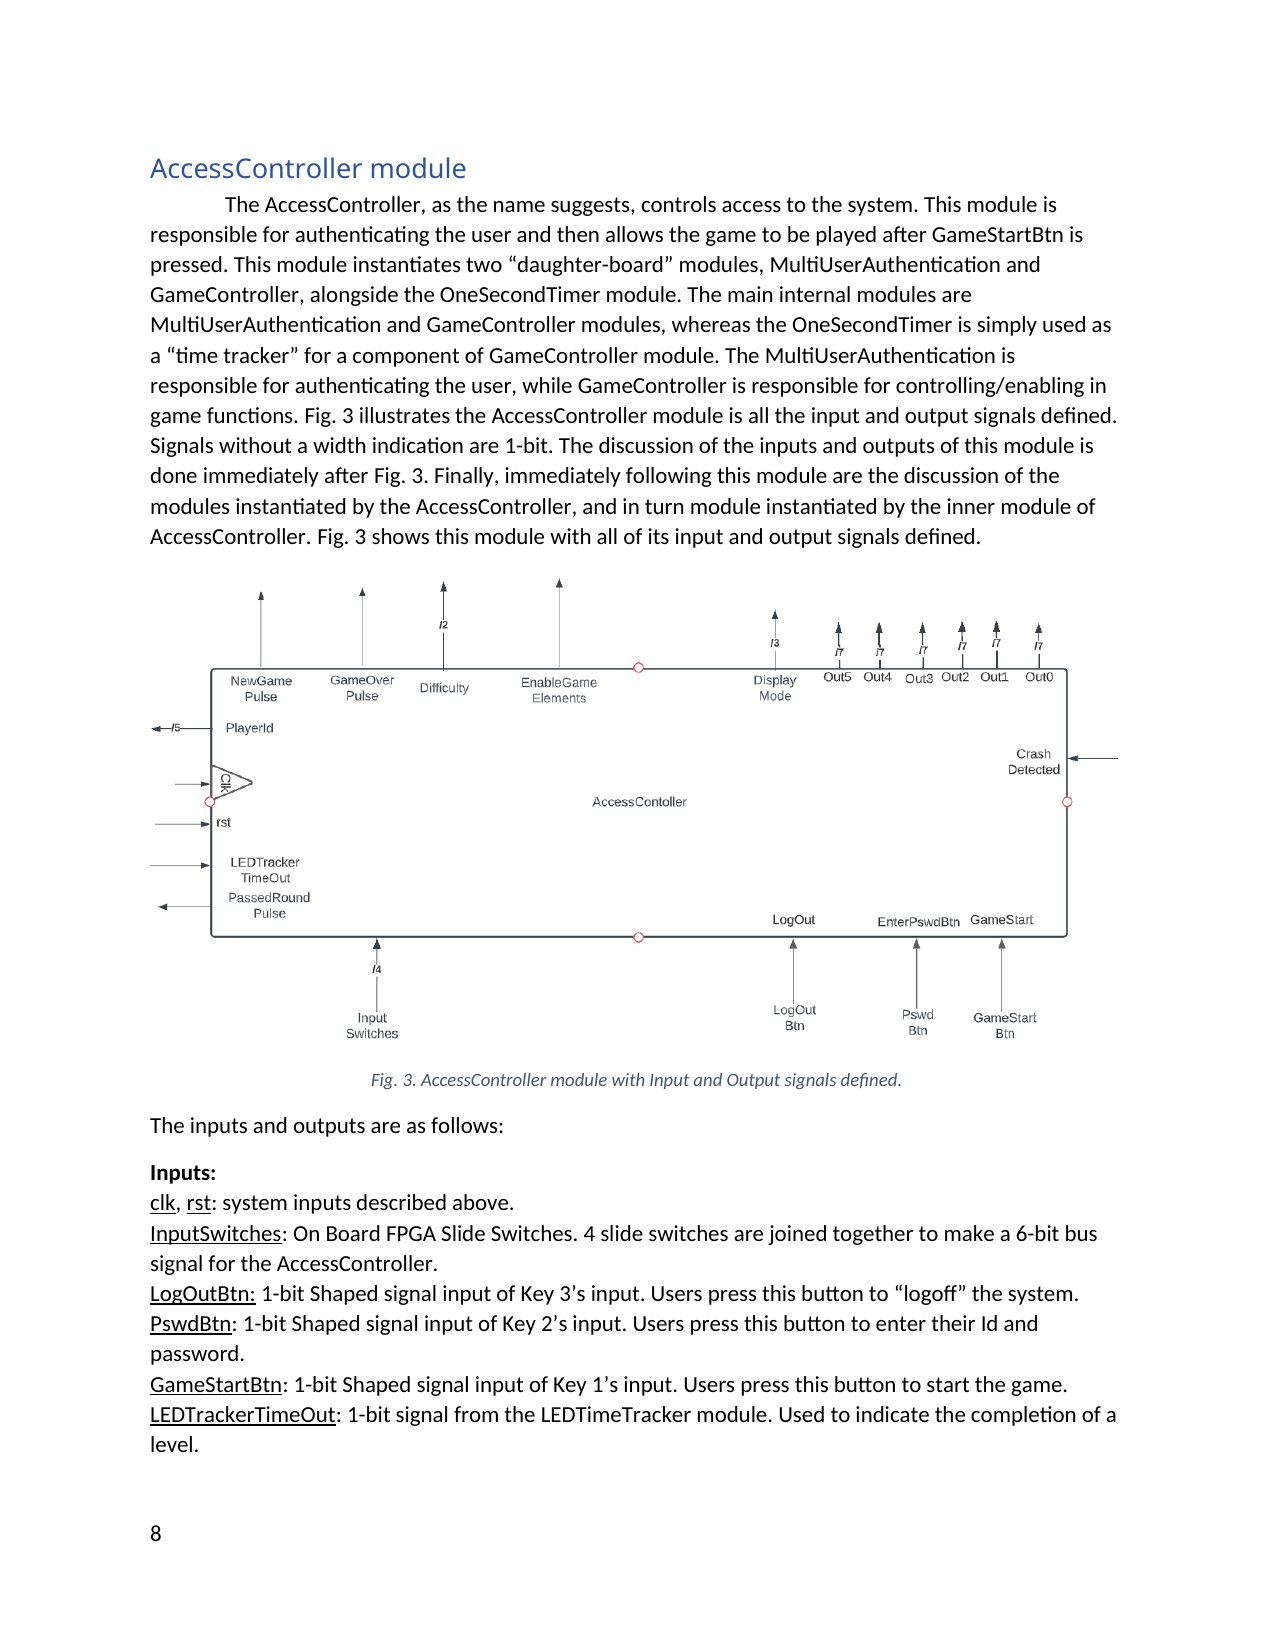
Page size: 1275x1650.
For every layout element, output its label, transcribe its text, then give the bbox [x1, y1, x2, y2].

text Fig. 3. AccessController module with Input and Output signals defined. [150, 1068, 1125, 1091]
picture [150, 552, 1125, 1049]
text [150, 1158, 1125, 1458]
text The inputs and outputs are as follows: [150, 1111, 1125, 1139]
text The AccessController, as the name suggests, controls access to the system. This module is responsible for authenticating the user and then allows the game to be played after GameStartBtn is pressed. This module instantiates two “daughter-board” modules, MultiUserAuthentication and GameController, alongside the OneSecondTimer module. The main internal modules are MultiUserAuthentication and GameController modules, whereas the OneSecondTimer is simply used as a “time tracker” for a component of GameController module. The MultiUserAuthentication is responsible for authenticating the user, while GameController is responsible for controlling/enabling in game functions. Fig. 3 illustrates the AccessController module is all the input and output signals defined. Signals without a width indication are 1-bit. The discussion of the inputs and outputs of this module is done immediately after Fig. 3. Finally, immediately following this module are the discussion of the modules instantiated by the AccessController, and in turn module instantiated by the inner module of AccessController. Fig. 3 shows this module with all of its input and output signals defined. [150, 190, 1125, 552]
subtitle AccessController module [150, 150, 1125, 187]
